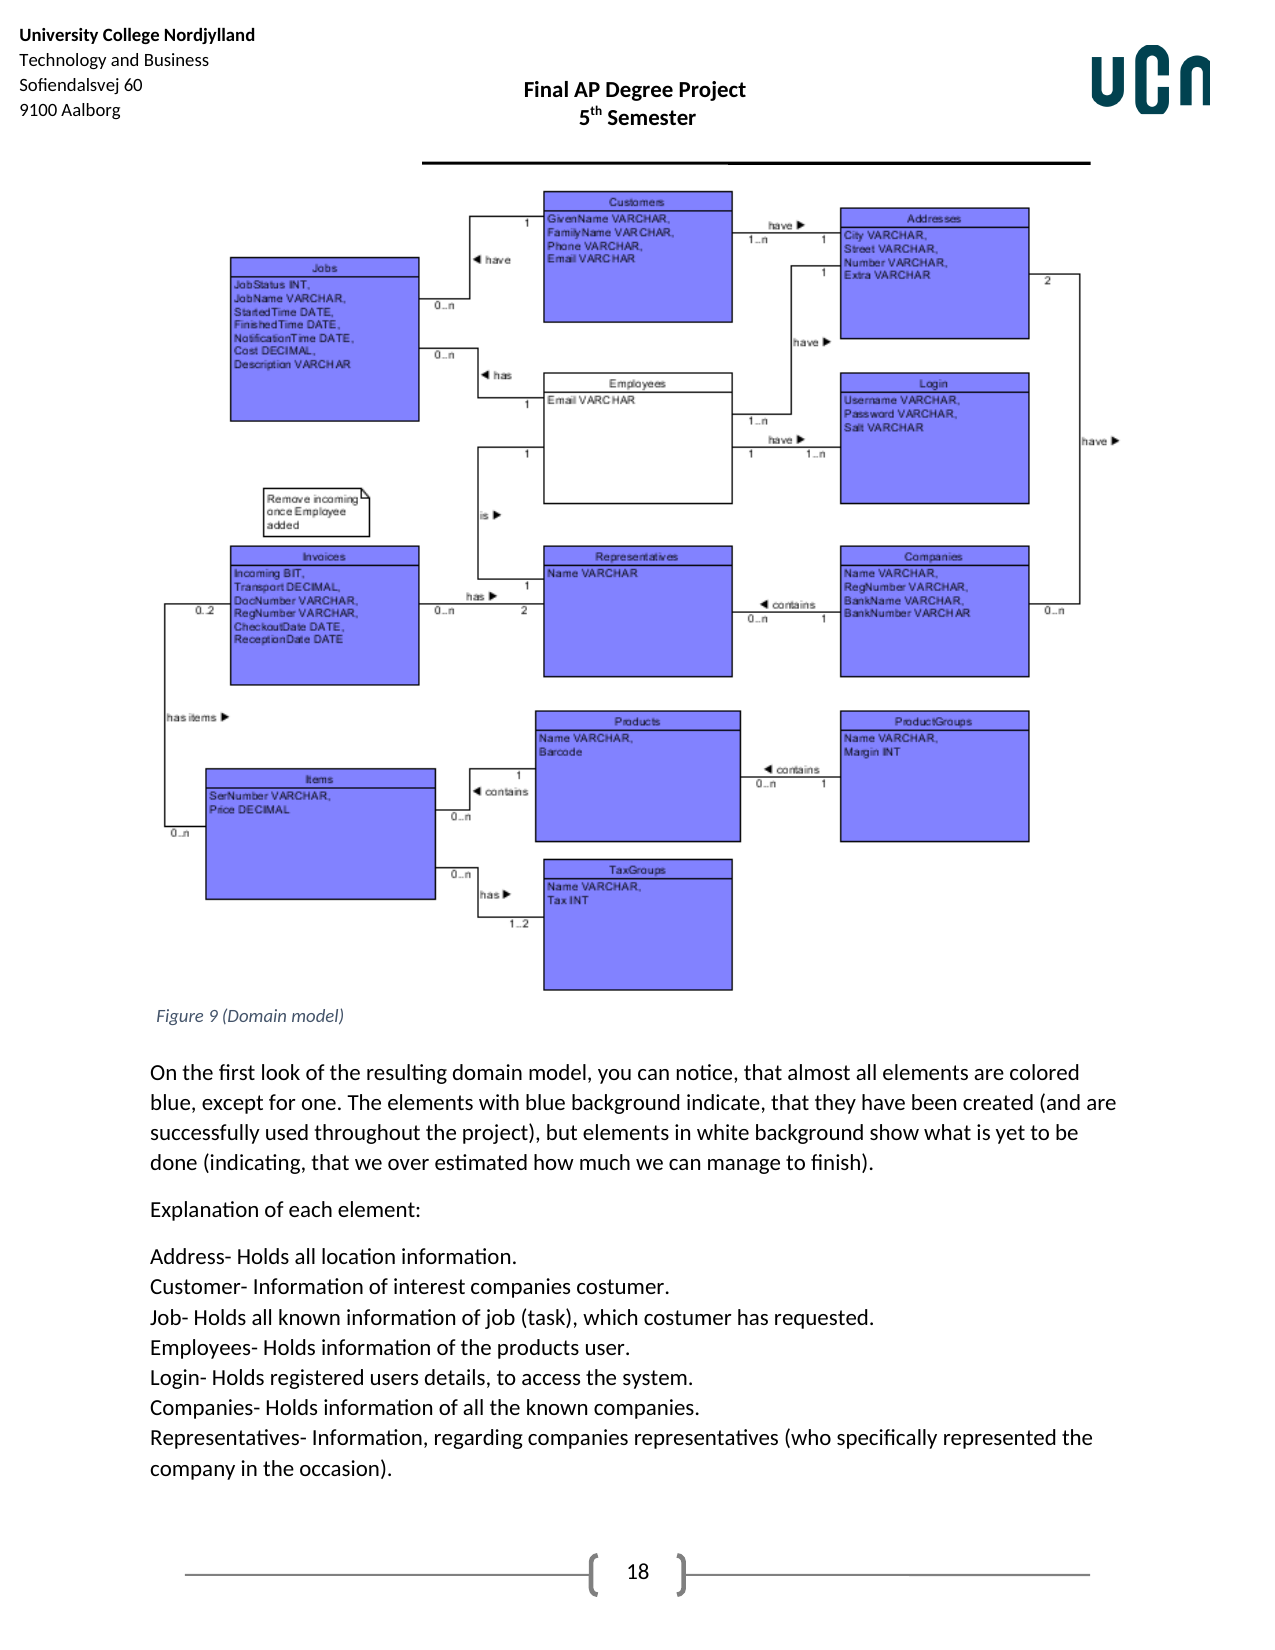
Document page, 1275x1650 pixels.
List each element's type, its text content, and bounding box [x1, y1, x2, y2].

picture [156, 187, 1126, 995]
list Customer- Information of interest companies costumer. [150, 1272, 1125, 1301]
list Login- Holds registered users details, to access the system. [150, 1363, 1125, 1391]
list Address- Holds all location information. [150, 1242, 1125, 1270]
text Explanation of each element: [150, 1195, 1125, 1223]
list Job- Holds all known information of job (task), which costumer has requested. [150, 1303, 1125, 1331]
picture [1091, 45, 1210, 114]
list Employees- Holds information of the products user. [150, 1333, 1125, 1361]
list Companies- Holds information of all the known companies. [150, 1393, 1125, 1421]
list Representatives- Information, regarding companies representatives (who specifically represented the company in the occasion). [150, 1423, 1125, 1482]
